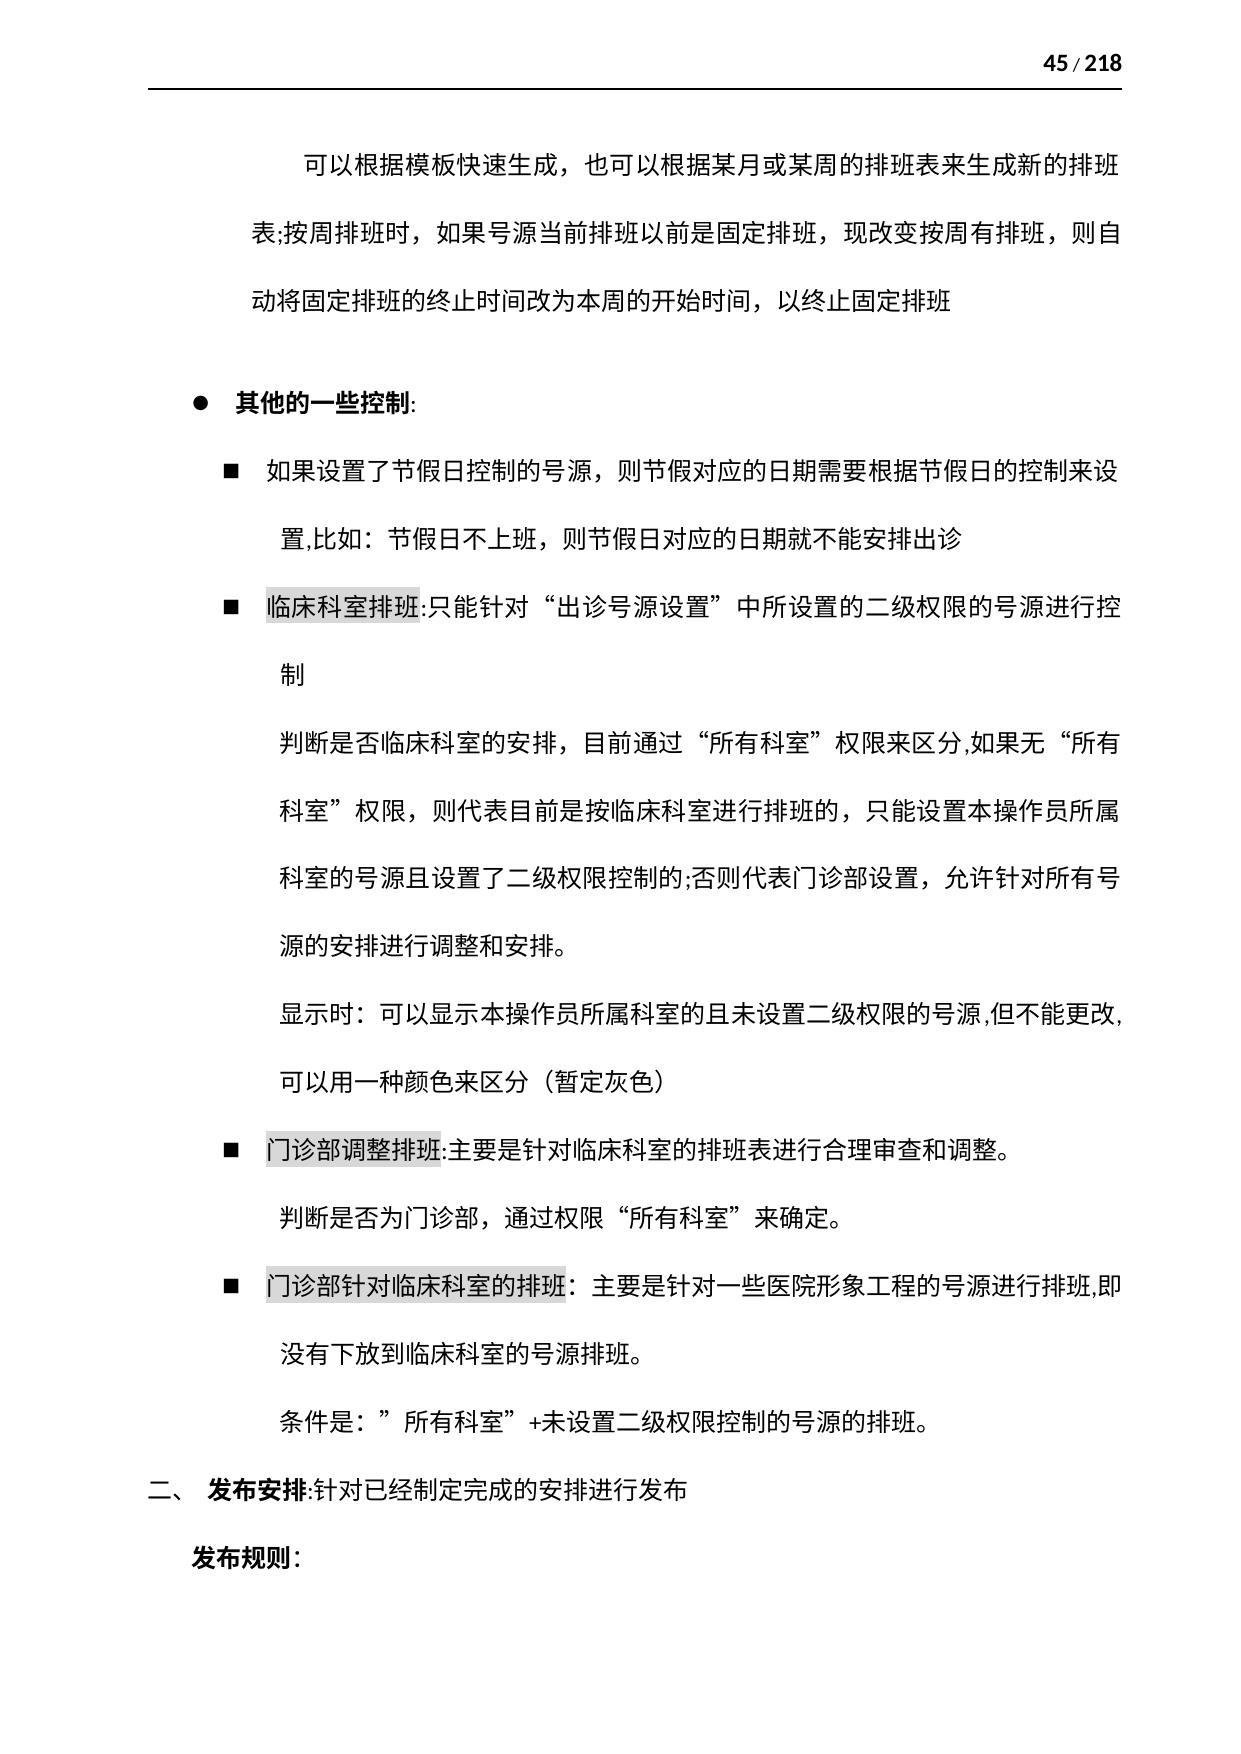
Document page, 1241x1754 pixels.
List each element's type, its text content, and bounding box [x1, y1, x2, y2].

list 判断是否为门诊部，通过权限“所有科室”来确定。 [279, 1183, 1122, 1251]
list 可以根据模板快速生成，也可以根据某月或某周的排班表来生成新的排班表;按周排班时，如果号源当前排班以前是固定排班，现改变按周有排班，则自动将固定排班的终止时间改为本周的开始时间，以终止固定排班 [251, 130, 1122, 334]
text 发布规则： [148, 1522, 1122, 1590]
list 门诊部针对临床科室的排班：主要是针对一些医院形象工程的号源进行排班,即没有下放到临床科室的号源排班。 [222, 1251, 1122, 1386]
list 显示时：可以显示本操作员所属科室的且未设置二级权限的号源,但不能更改,可以用一种颜色来区分（暂定灰色） [279, 979, 1122, 1115]
list 临床科室排班:只能针对“出诊号源设置”中所设置的二级权限的号源进行控制 [222, 571, 1122, 707]
list 条件是：”所有科室”+未设置二级权限控制的号源的排班。 [279, 1386, 1122, 1454]
list 判断是否临床科室的安排，目前通过“所有科室”权限来区分,如果无“所有科室”权限，则代表目前是按临床科室进行排班的，只能设置本操作员所属科室的号源且设置了二级权限控制的;否则代表门诊部设置，允许针对所有号源的安排进行调整和安排。 [279, 707, 1122, 979]
list 门诊部调整排班:主要是针对临床科室的排班表进行合理审查和调整。 [222, 1115, 1122, 1183]
list 如果设置了节假日控制的号源，则节假对应的日期需要根据节假日的控制来设置,比如：节假日不上班，则节假日对应的日期就不能安排出诊 [222, 436, 1122, 571]
list 发布安排:针对已经制定完成的安排进行发布 [148, 1454, 1122, 1522]
list 其他的一些控制: [191, 368, 1122, 436]
